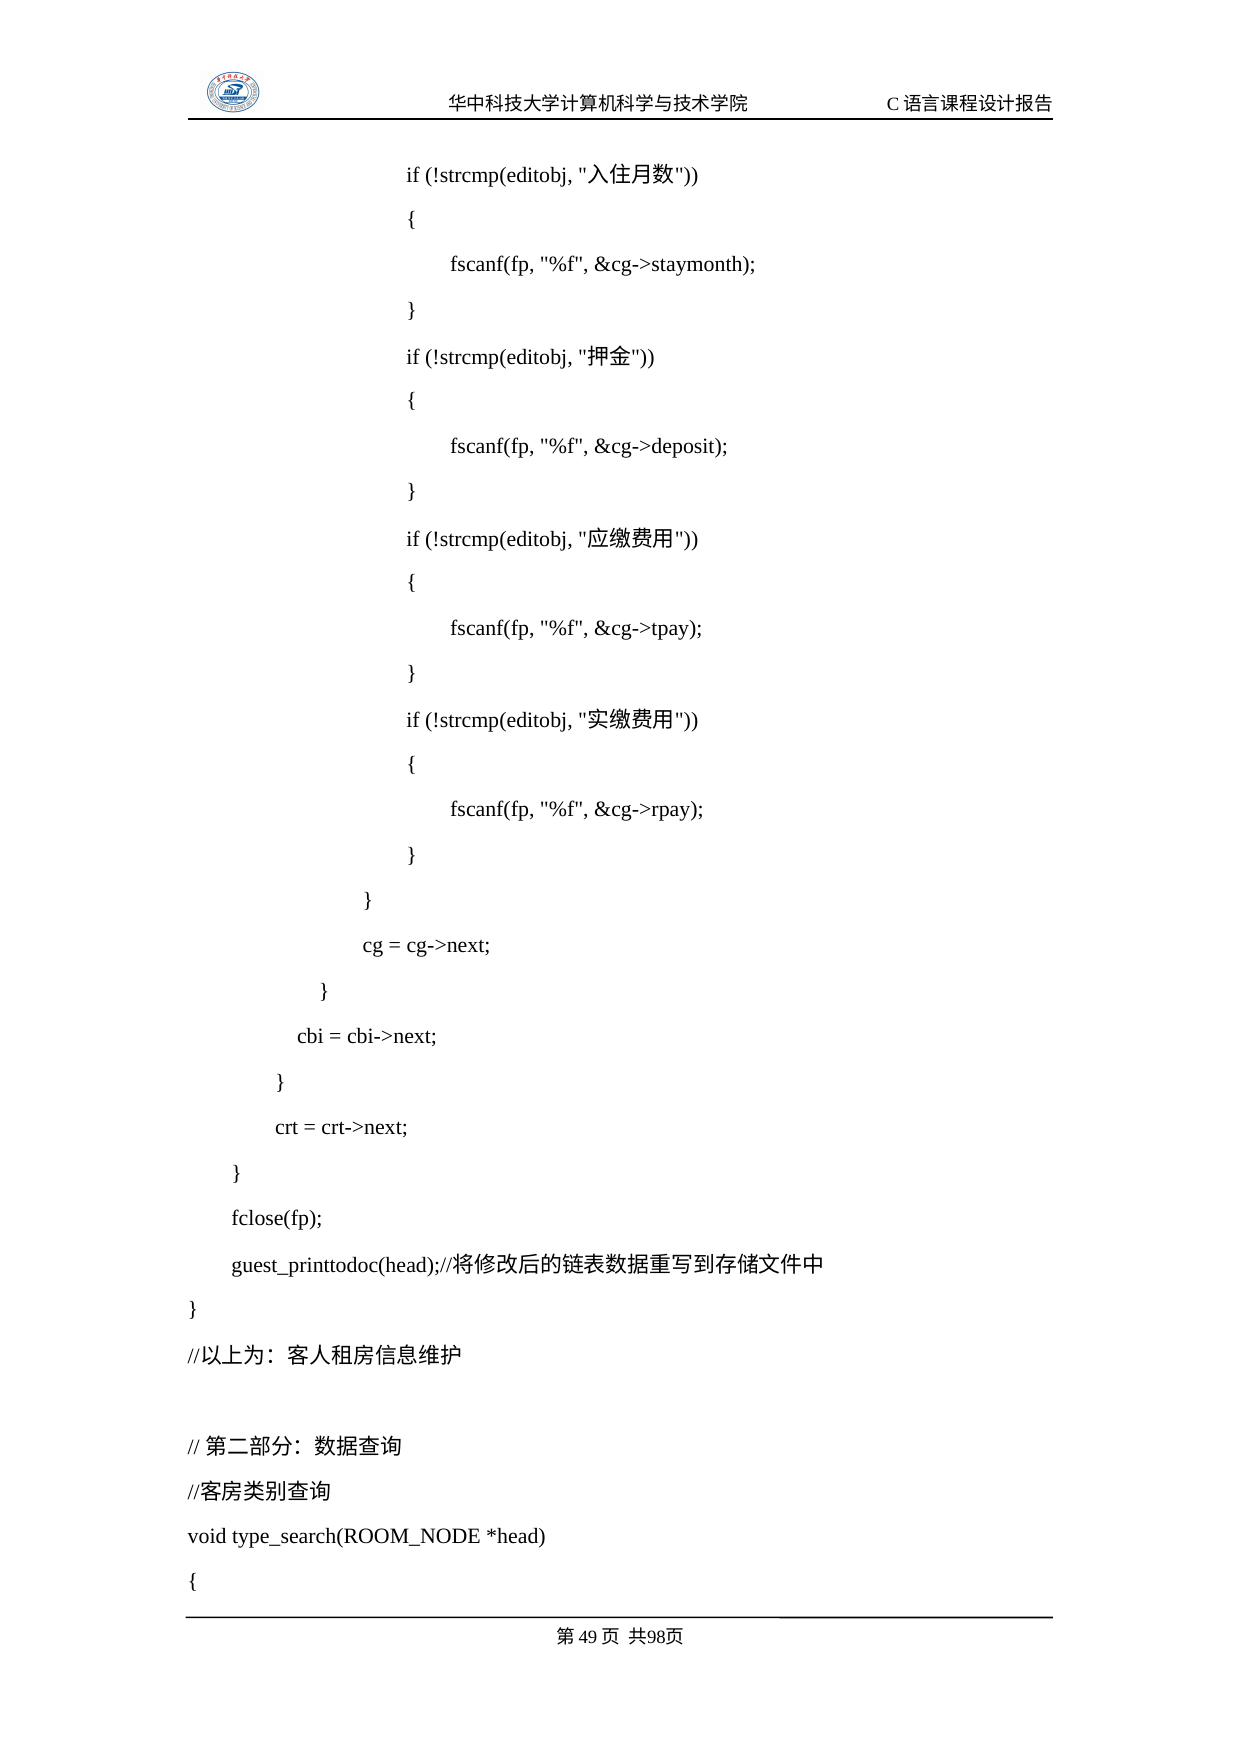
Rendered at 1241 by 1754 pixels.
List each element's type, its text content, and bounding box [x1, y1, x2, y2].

text fscanf(fp, "%f", &cg->rpay); [187, 786, 1053, 832]
text crt = crt->next; [187, 1104, 1053, 1149]
text } [187, 1059, 1053, 1104]
text //客房类别查询 [187, 1467, 1053, 1513]
text guest_printtodoc(head);//将修改后的链表数据重写到存储文件中 [187, 1240, 1053, 1286]
text } [187, 877, 1053, 922]
text } [187, 1286, 1053, 1331]
text if (!strcmp(editobj, "押金")) [187, 332, 1053, 377]
text } [187, 287, 1053, 332]
text { [187, 196, 1053, 241]
picture [200, 70, 264, 113]
text } [187, 968, 1053, 1013]
text if (!strcmp(editobj, "入住月数")) [187, 150, 1053, 196]
text if (!strcmp(editobj, "应缴费用")) [187, 514, 1053, 559]
text { [187, 741, 1053, 786]
text { [187, 377, 1053, 423]
text } [187, 1149, 1053, 1195]
text fscanf(fp, "%f", &cg->deposit); [187, 423, 1053, 468]
text { [187, 559, 1053, 604]
text fscanf(fp, "%f", &cg->tpay); [187, 604, 1053, 650]
text } [187, 832, 1053, 877]
text fscanf(fp, "%f", &cg->staymonth); [187, 241, 1053, 287]
text } [187, 650, 1053, 695]
text fclose(fp); [187, 1195, 1053, 1240]
text cbi = cbi->next; [187, 1013, 1053, 1059]
text cg = cg->next; [187, 922, 1053, 968]
text { [187, 1558, 1053, 1604]
text //以上为：客人租房信息维护 [187, 1331, 1053, 1377]
text if (!strcmp(editobj, "实缴费用")) [187, 695, 1053, 741]
text } [187, 468, 1053, 514]
text void type_search(ROOM_NODE *head) [187, 1513, 1053, 1558]
text // 第二部分：数据查询 [187, 1422, 1053, 1467]
